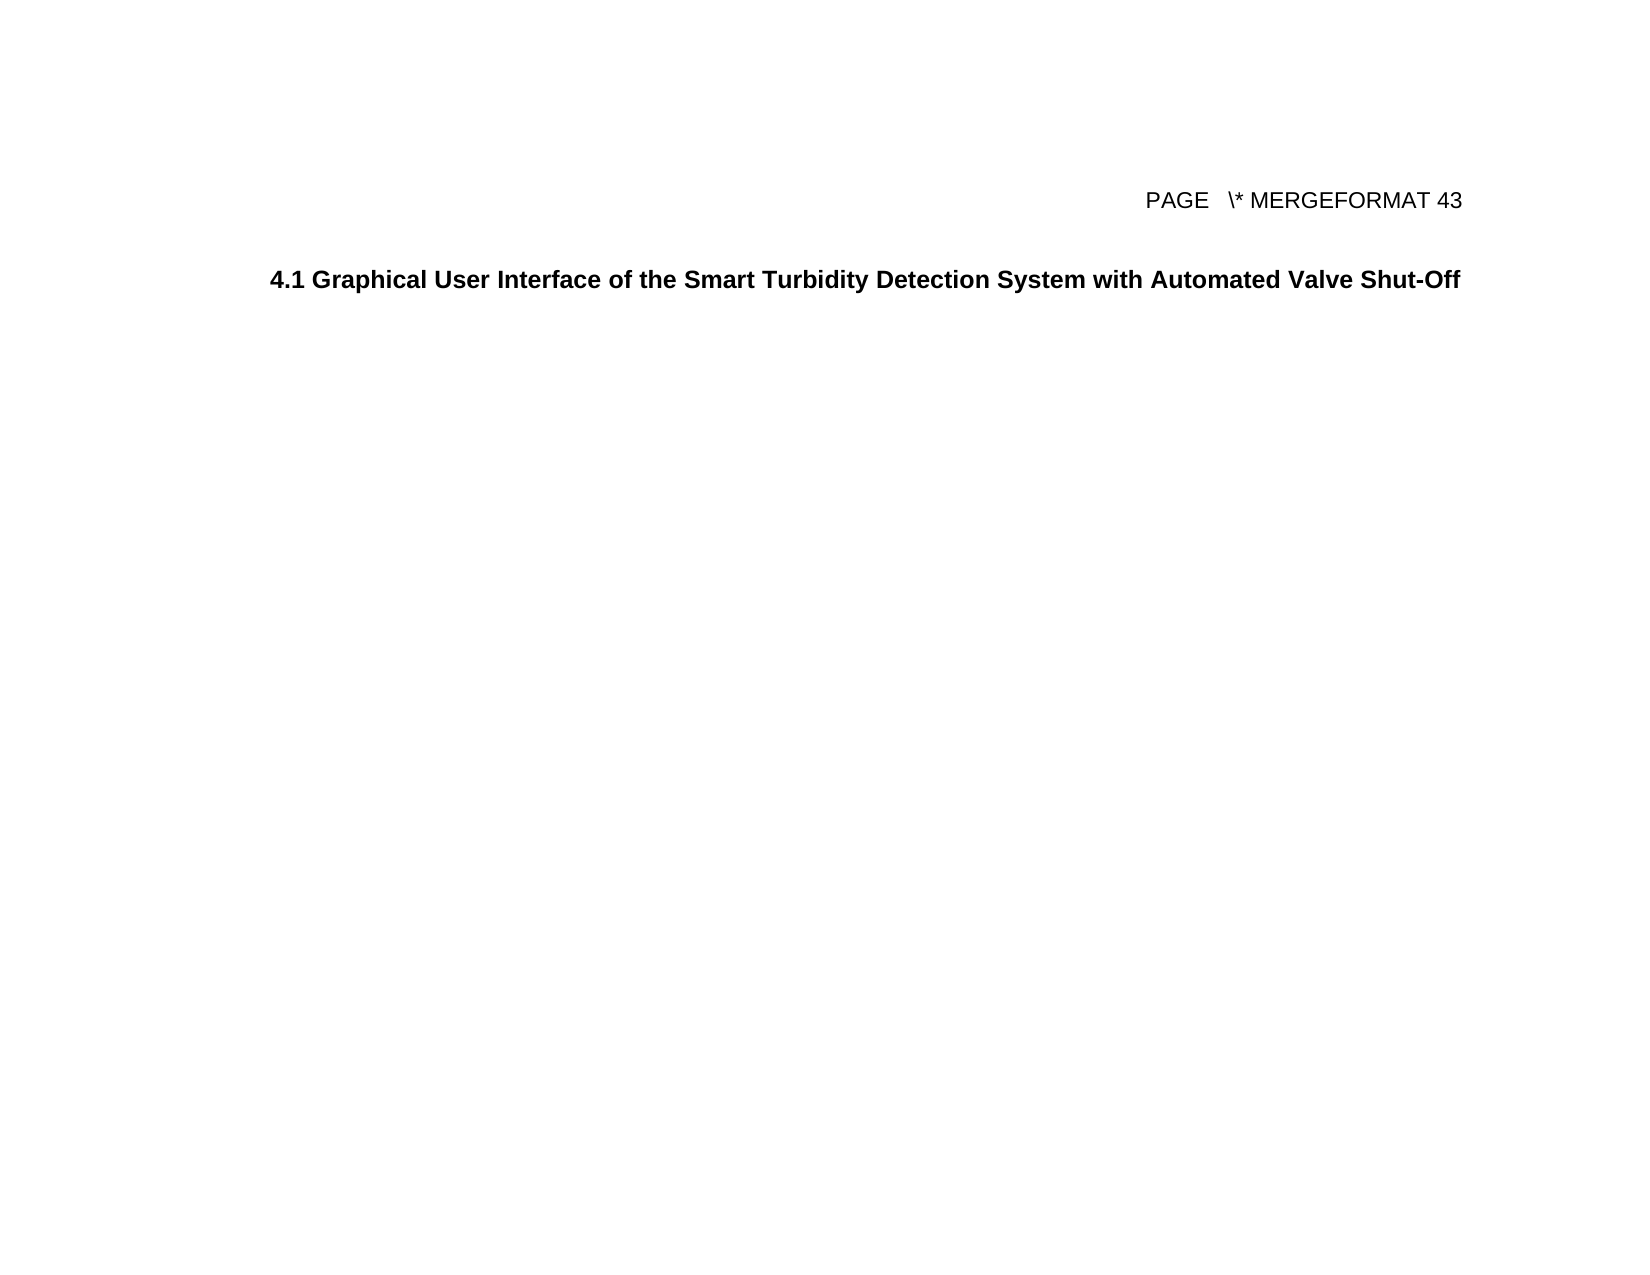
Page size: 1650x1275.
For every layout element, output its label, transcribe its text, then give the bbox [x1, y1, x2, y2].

text 4.1 Graphical User Interface of the Smart Turbidity Detection System with Automated Valve Shut-Off [270, 265, 1462, 294]
